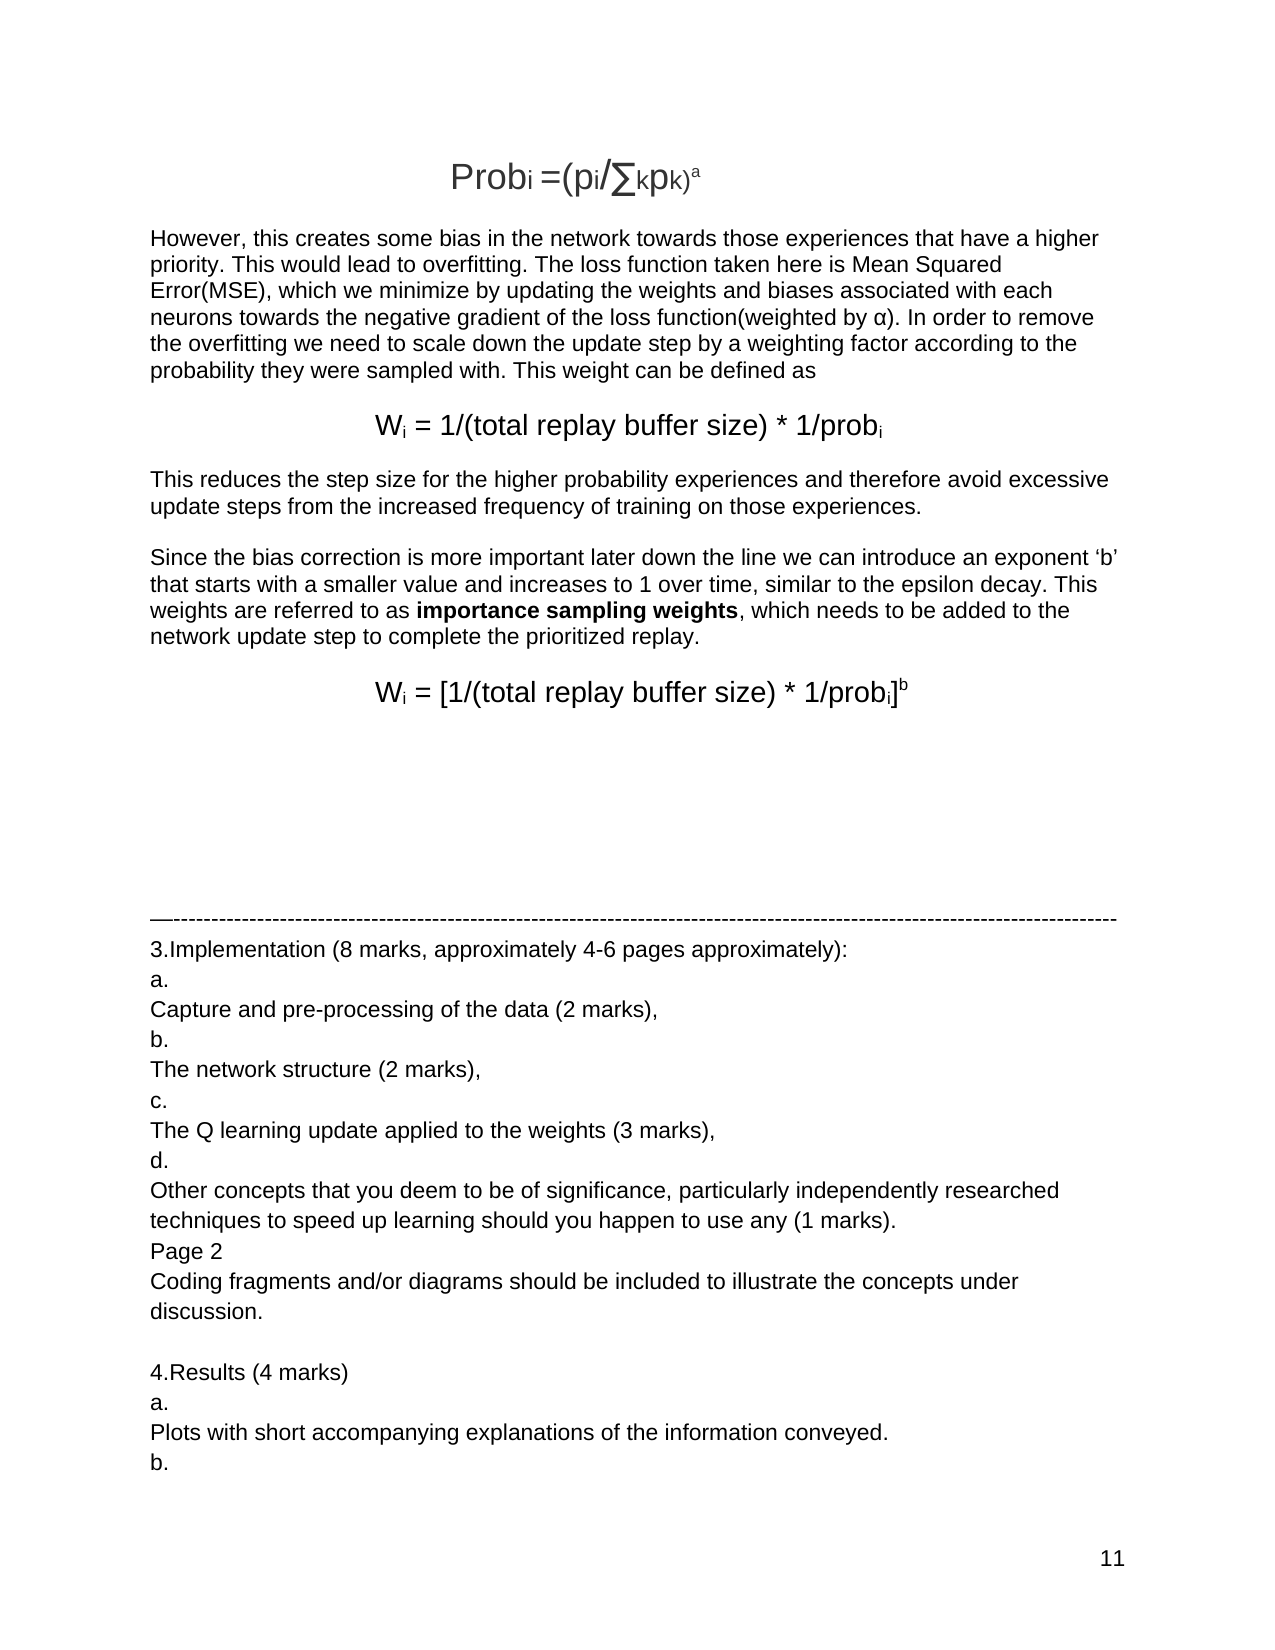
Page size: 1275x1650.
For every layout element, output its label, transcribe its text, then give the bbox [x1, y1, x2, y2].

text 4.Results (4 marks) [150, 1358, 1125, 1385]
text This reduces the step size for the higher probability experiences and therefore avoid excessive update steps from the increased frequency of training on those experiences. [150, 466, 1125, 519]
text b. [150, 1449, 1125, 1475]
text The network structure (2 marks), [150, 1056, 1125, 1083]
text d. [150, 1147, 1125, 1173]
text 3.Implementation (8 marks, approximately 4-6 pages approximately): [150, 936, 1125, 962]
text Since the bias correction is more important later down the line we can introduce an exponent ‘b’ that starts with a smaller value and increases to 1 over time, similar to the epsilon decay. This weights are referred to as importance sampling weights, which needs to be added to the network update step to complete the prioritized replay. [150, 544, 1125, 649]
text Wi = [1/(total replay buffer size) * 1/probi]b [150, 674, 1125, 708]
text Page 2 [150, 1238, 1125, 1264]
text Coding fragments and/or diagrams should be included to illustrate the concepts under discussion. [150, 1268, 1125, 1324]
text c. [150, 1087, 1125, 1113]
text Wi = 1/(total replay buffer size) * 1/probi [150, 408, 1125, 441]
text a. [150, 1389, 1125, 1415]
text Probi =(pi/∑kpk)a [150, 150, 1125, 200]
text a. [150, 966, 1125, 992]
text b. [150, 1026, 1125, 1052]
text The Q learning update applied to the weights (3 marks), [150, 1117, 1125, 1143]
text —---------------------------------------------------------------------------------------------------------------------------- [150, 905, 1125, 932]
text Capture and pre-processing of the data (2 marks), [150, 996, 1125, 1022]
text Other concepts that you deem to be of significance, particularly independently researched techniques to speed up learning should you happen to use any (1 marks). [150, 1177, 1125, 1234]
text However, this creates some bias in the network towards those experiences that have a higher priority. This would lead to overfitting. The loss function taken here is Mean Squared Error(MSE), which we minimize by updating the weights and biases associated with each neurons towards the negative gradient of the loss function(weighted by α). In order to remove the overfitting we need to scale down the update step by a weighting factor according to the probability they were sampled with. This weight can be defined as [150, 225, 1125, 383]
text Plots with short accompanying explanations of the information conveyed. [150, 1419, 1125, 1445]
